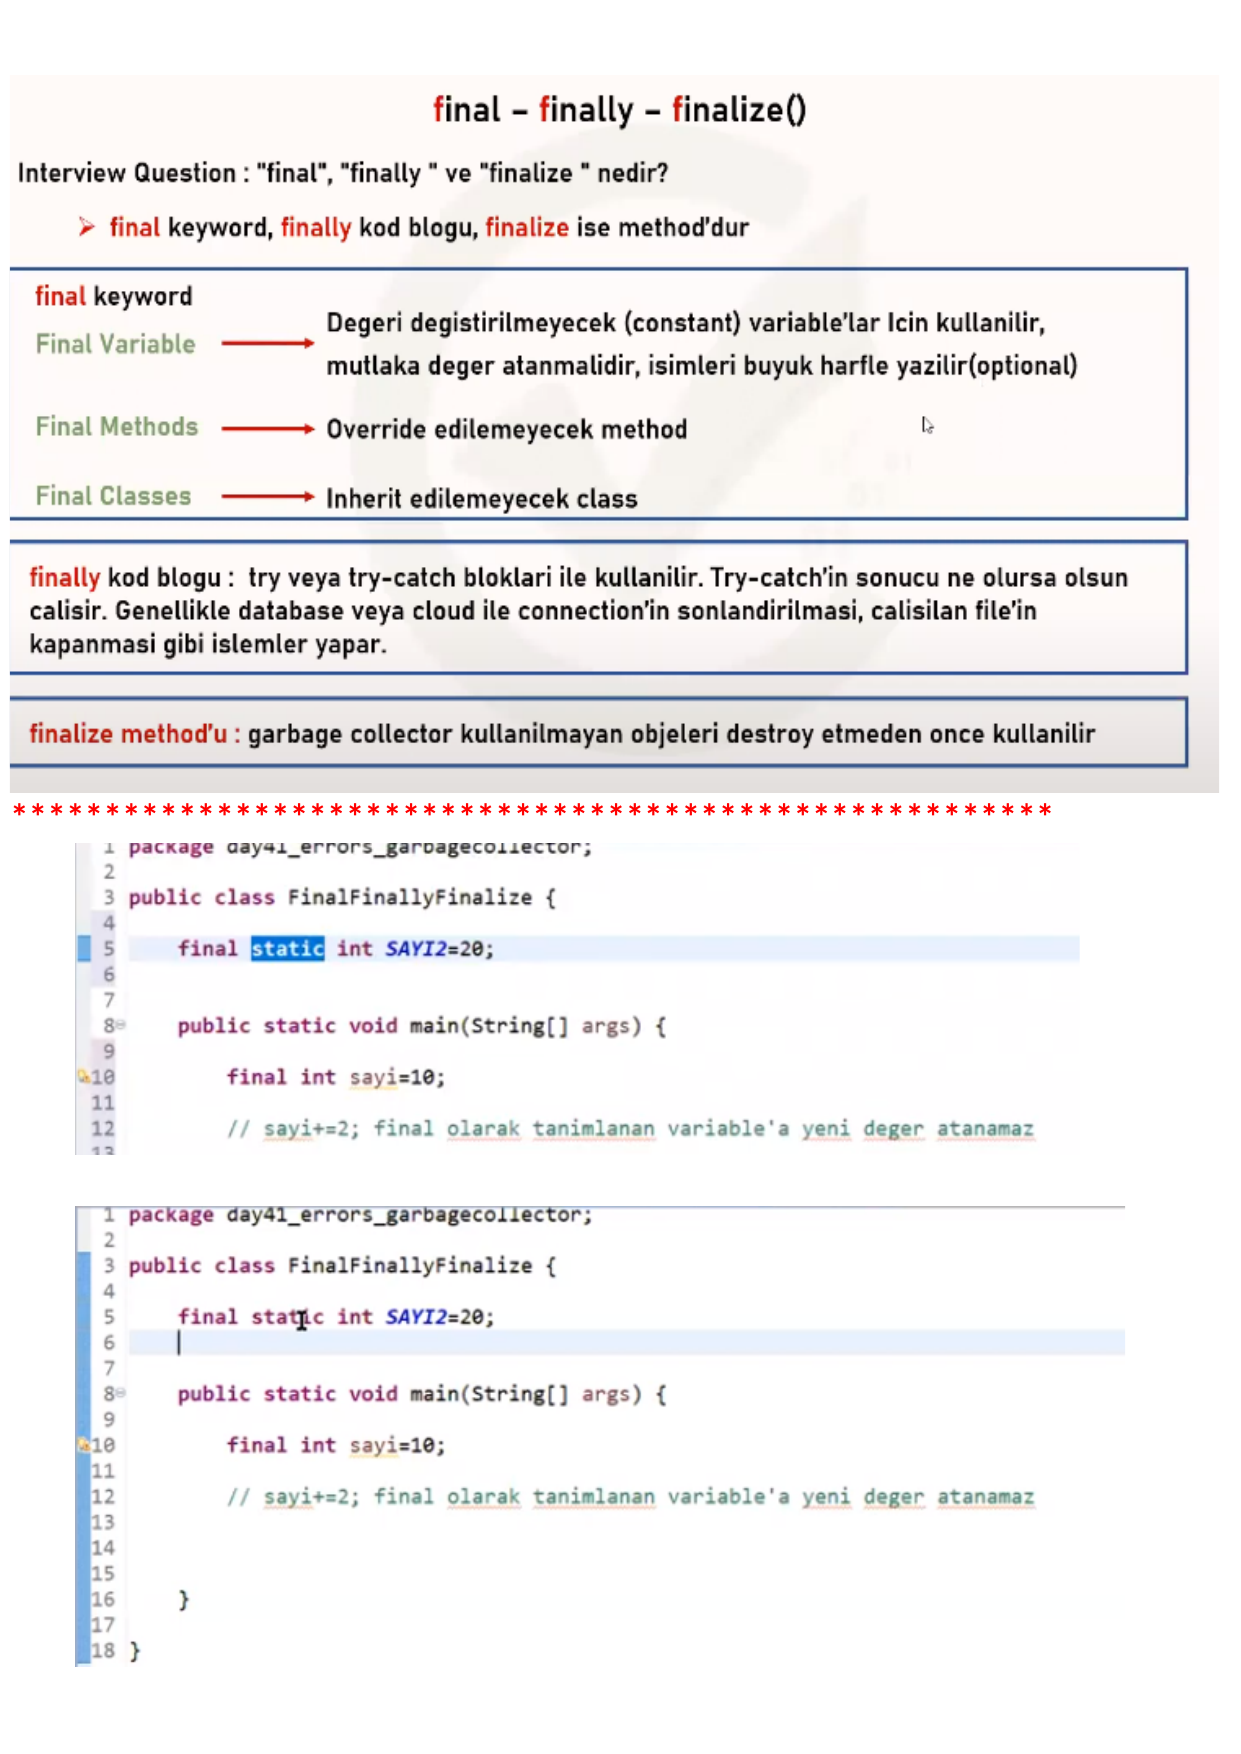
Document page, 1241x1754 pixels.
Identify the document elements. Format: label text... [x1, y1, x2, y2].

picture [75, 843, 1080, 1155]
picture [75, 1206, 1125, 1667]
picture [9, 75, 1220, 793]
list ******************************************************** [10, 794, 1165, 840]
